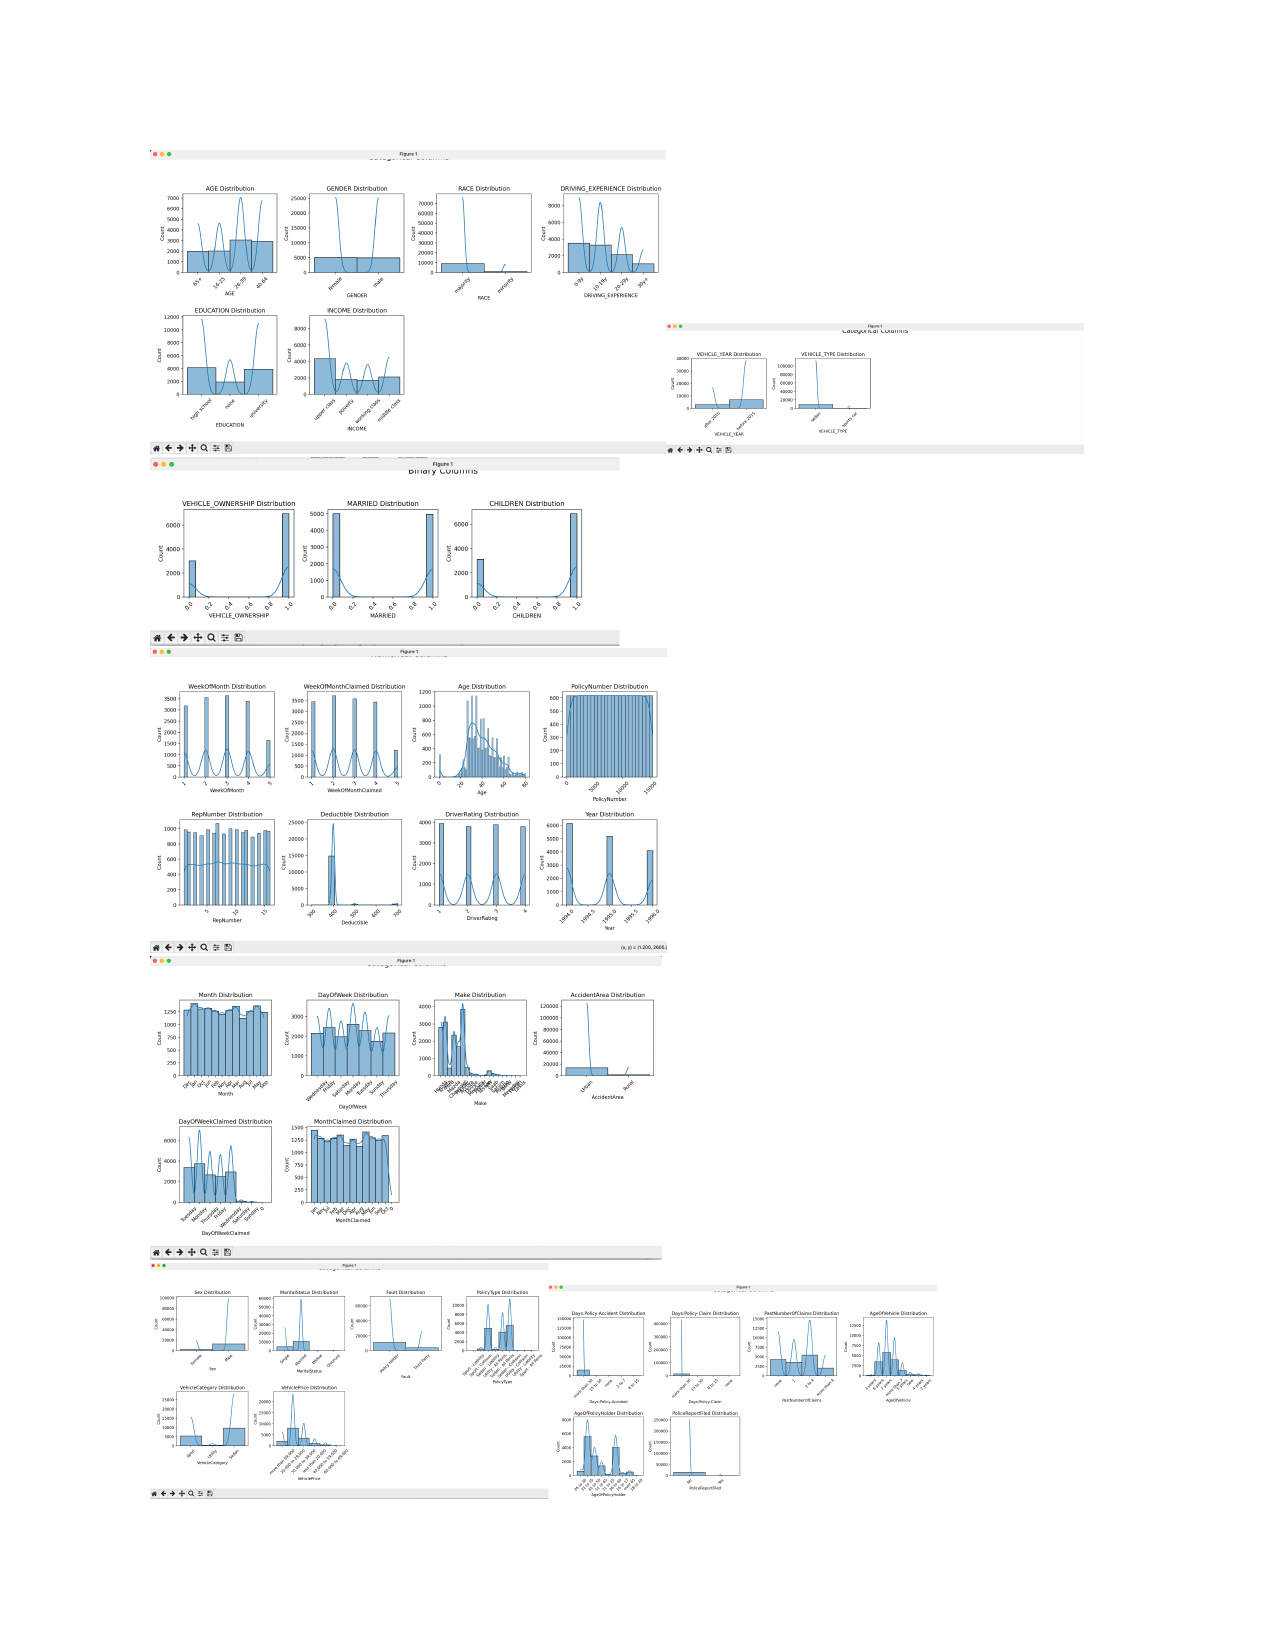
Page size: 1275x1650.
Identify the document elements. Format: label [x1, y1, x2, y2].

picture [150, 956, 662, 1260]
picture [150, 150, 1084, 454]
picture [150, 1263, 937, 1499]
picture [150, 457, 620, 646]
picture [150, 648, 667, 953]
